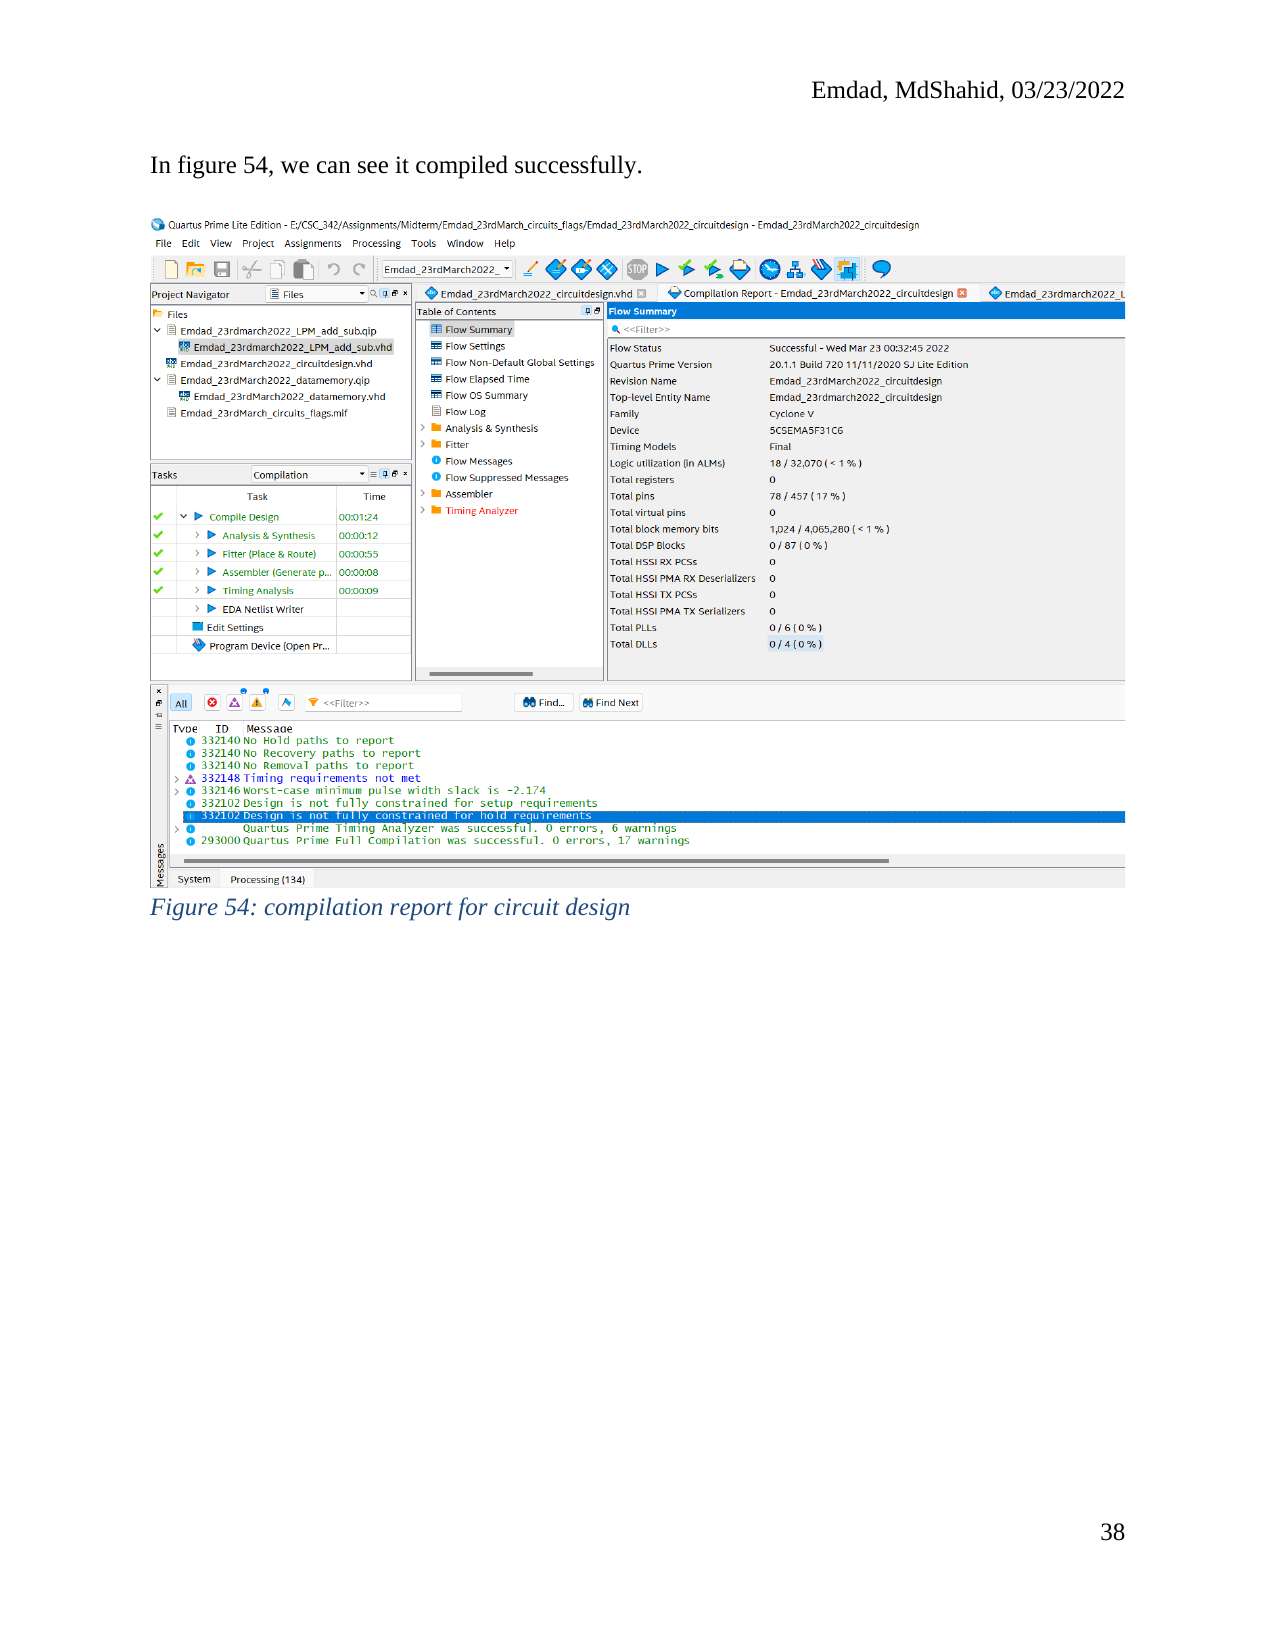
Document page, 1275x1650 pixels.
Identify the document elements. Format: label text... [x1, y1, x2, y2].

text Figure 54: compilation report for circuit design [150, 892, 1125, 921]
picture [150, 216, 1125, 888]
text In figure 54, we can see it compiled successfully. [150, 150, 1125, 179]
